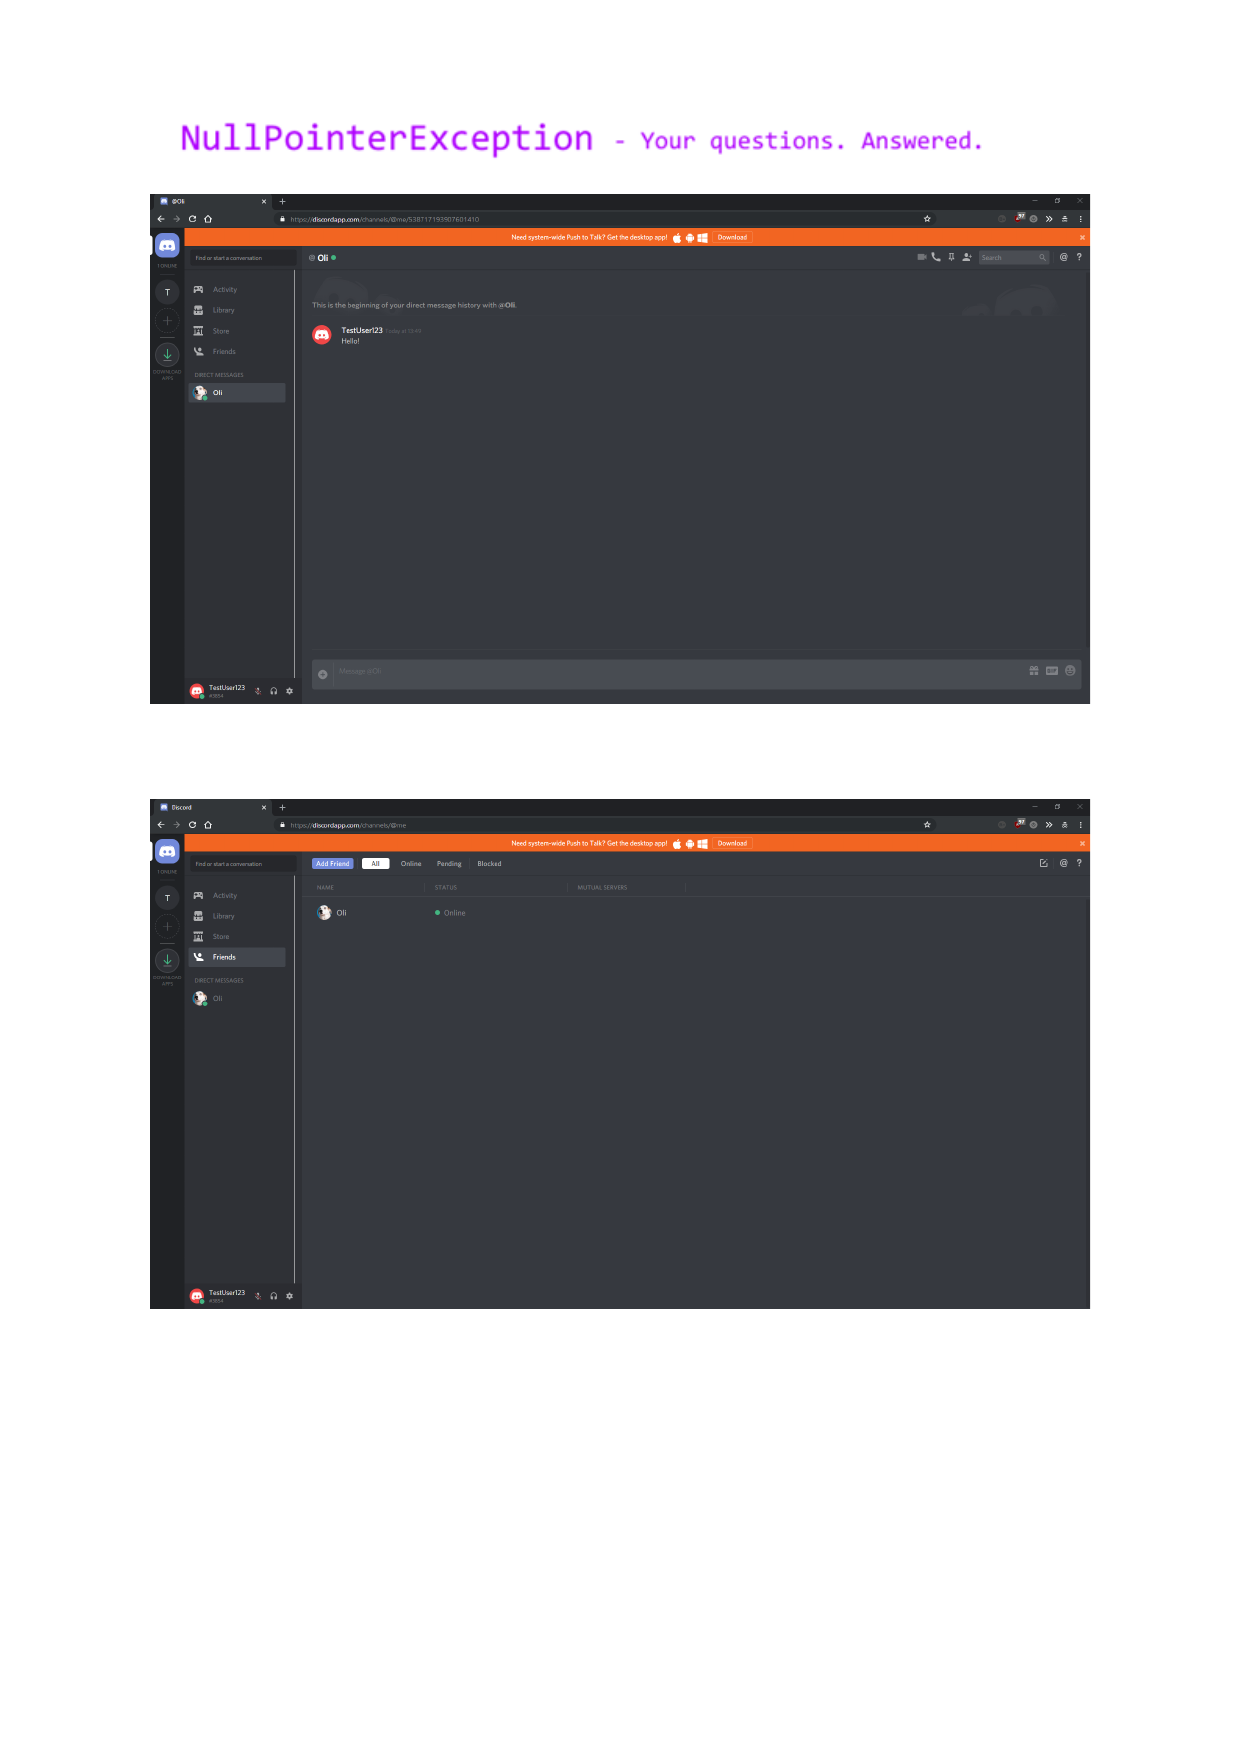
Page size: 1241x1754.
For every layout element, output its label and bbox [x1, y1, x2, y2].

picture [150, 799, 1091, 1309]
picture [150, 73, 1091, 704]
